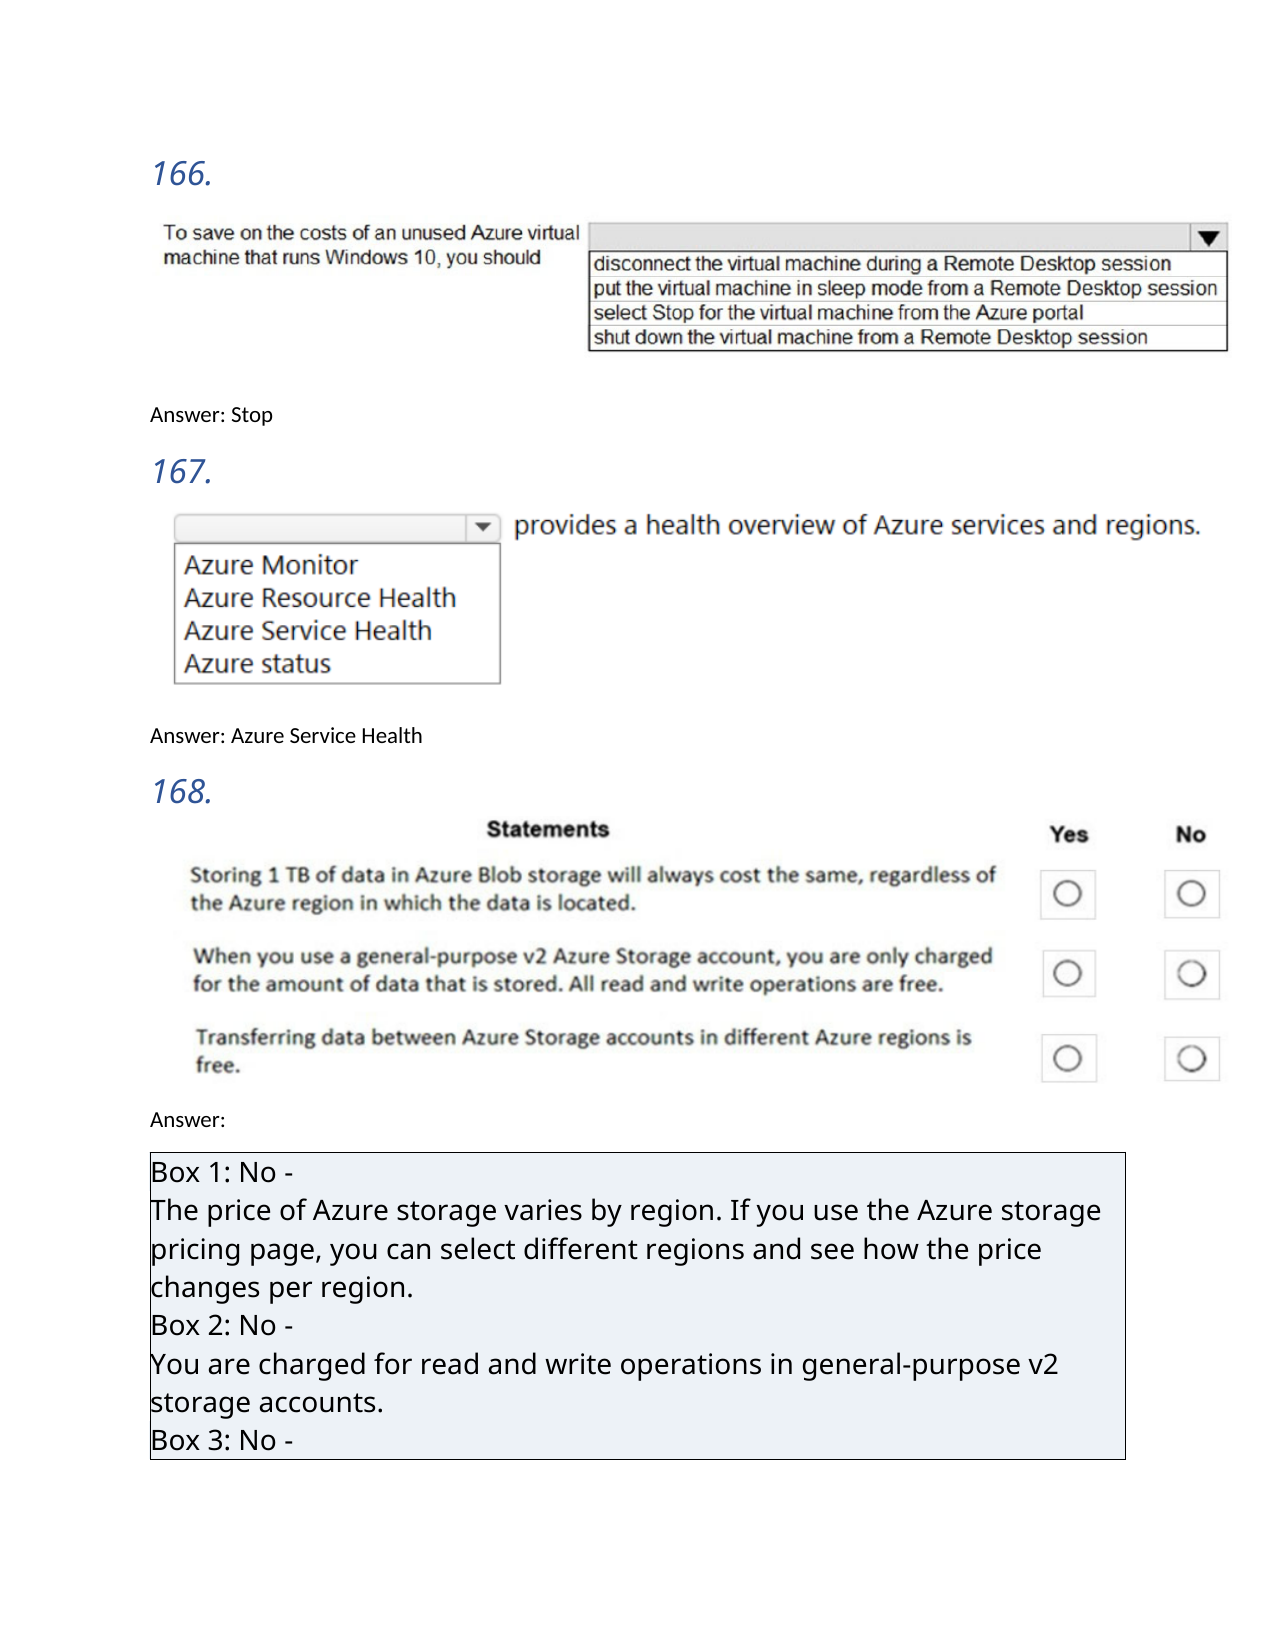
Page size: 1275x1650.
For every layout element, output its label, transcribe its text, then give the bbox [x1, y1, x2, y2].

text Answer: Azure Service Health [150, 721, 1125, 749]
picture [150, 816, 1275, 1087]
text You are charged for read and write operations in general-purpose v2 storage accounts. [151, 1344, 1125, 1420]
text Box 1: No - [151, 1153, 1125, 1191]
text Answer: Stop [150, 401, 1125, 429]
text The price of Azure storage varies by region. If you use the Azure storage pricing page, you can select different regions and see how the price changes per region. [151, 1191, 1125, 1306]
subtitle 167. [150, 447, 1125, 493]
subtitle 168. [150, 768, 1125, 813]
text Box 3: No - [151, 1420, 1125, 1459]
subtitle 166. [150, 150, 1125, 195]
picture [150, 496, 1275, 702]
picture [150, 198, 1275, 382]
text Answer: [150, 1105, 1125, 1133]
text Box 2: No - [151, 1306, 1125, 1344]
